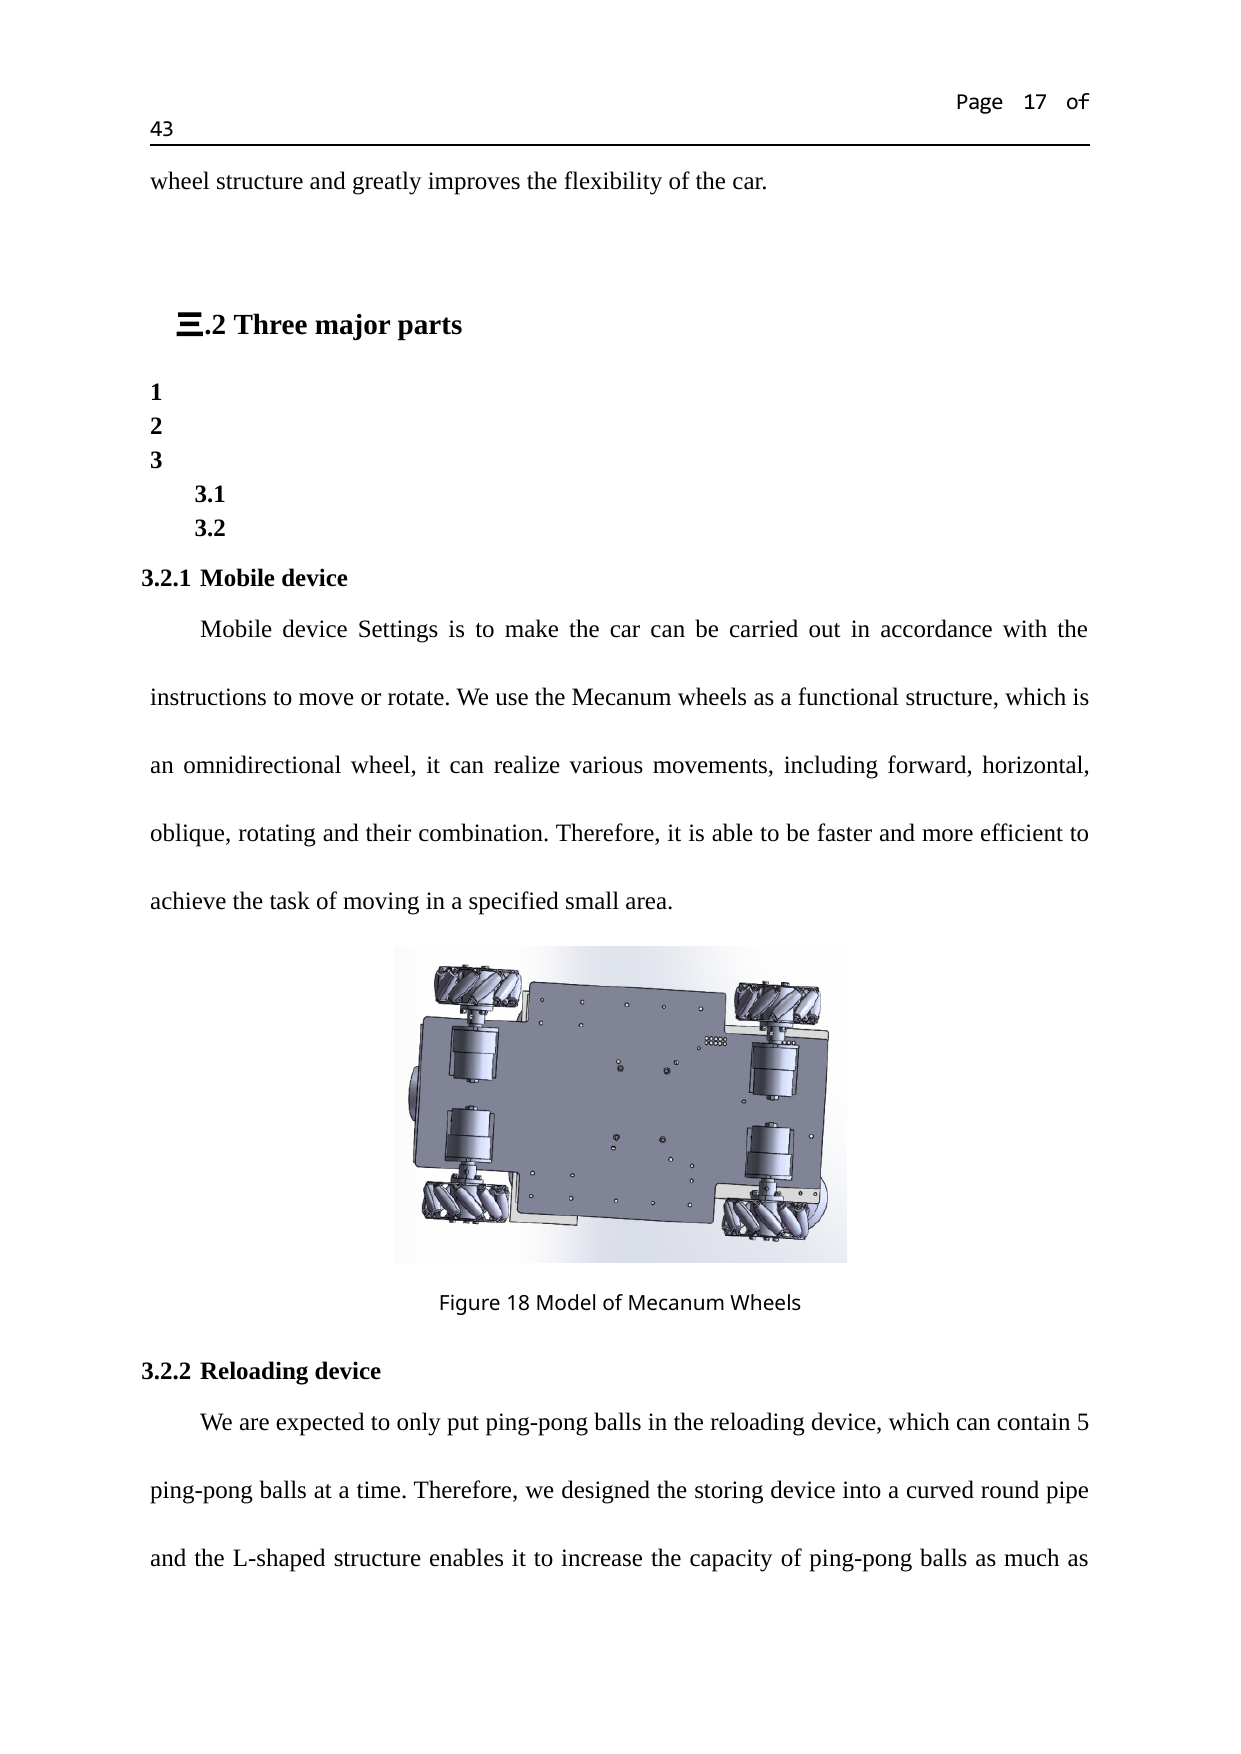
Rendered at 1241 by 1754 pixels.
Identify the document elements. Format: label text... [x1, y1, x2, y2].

text Figure 18 Model of Mecanum Wheels [150, 1286, 1090, 1320]
text Mobile device Settings is to make the car can be carried out in accordance with the instructions to move or rotate. We use the Mecanum wheels as a functional structure, which is an omnidirectional wheel, it can realize various movements, including forward, horizontal, oblique, rotating and their combination. Therefore, it is able to be faster and more efficient to achieve the task of moving in a specified small area. [150, 612, 1090, 917]
subtitle Reloading device [141, 1354, 1090, 1388]
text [150, 1405, 1090, 1574]
subtitle Three major parts [175, 289, 1090, 357]
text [150, 164, 1090, 198]
subtitle Mobile device [141, 561, 1090, 595]
picture [393, 946, 848, 1263]
